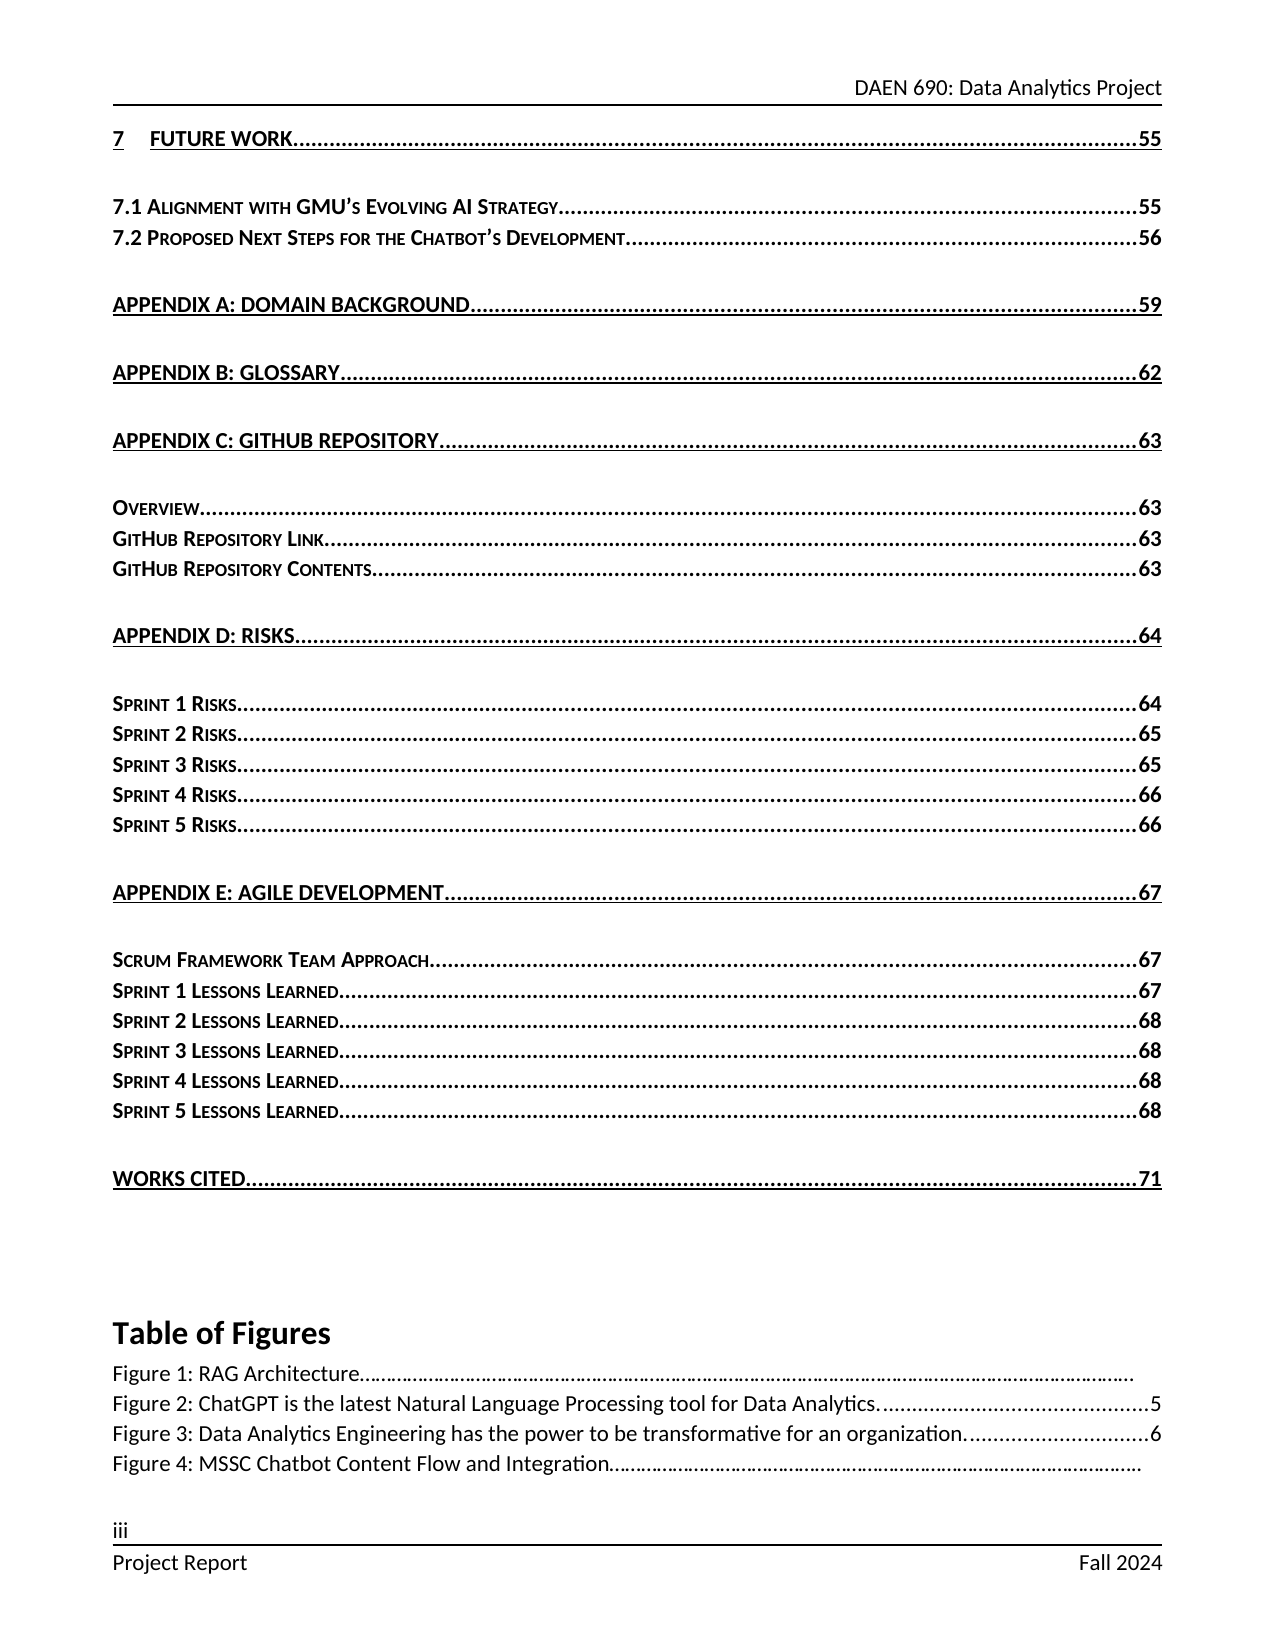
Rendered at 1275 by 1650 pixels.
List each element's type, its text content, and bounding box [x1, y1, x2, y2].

text Figure 1: RAG Architecture………………………………………………………………………………………………………………………………… [112, 1359, 1162, 1387]
text Figure 4: MSSC Chatbot Content Flow and Integration……………………………………………………………………………………….. [112, 1449, 1162, 1478]
subtitle Table of Figures [112, 1312, 1162, 1353]
text Figure 3: Data Analytics Engineering has the power to be transformative for an organization. 6 [112, 1419, 1162, 1447]
text Figure 2: ChatGPT is the latest Natural Language Processing tool for Data Analytics. 5 [112, 1389, 1162, 1417]
